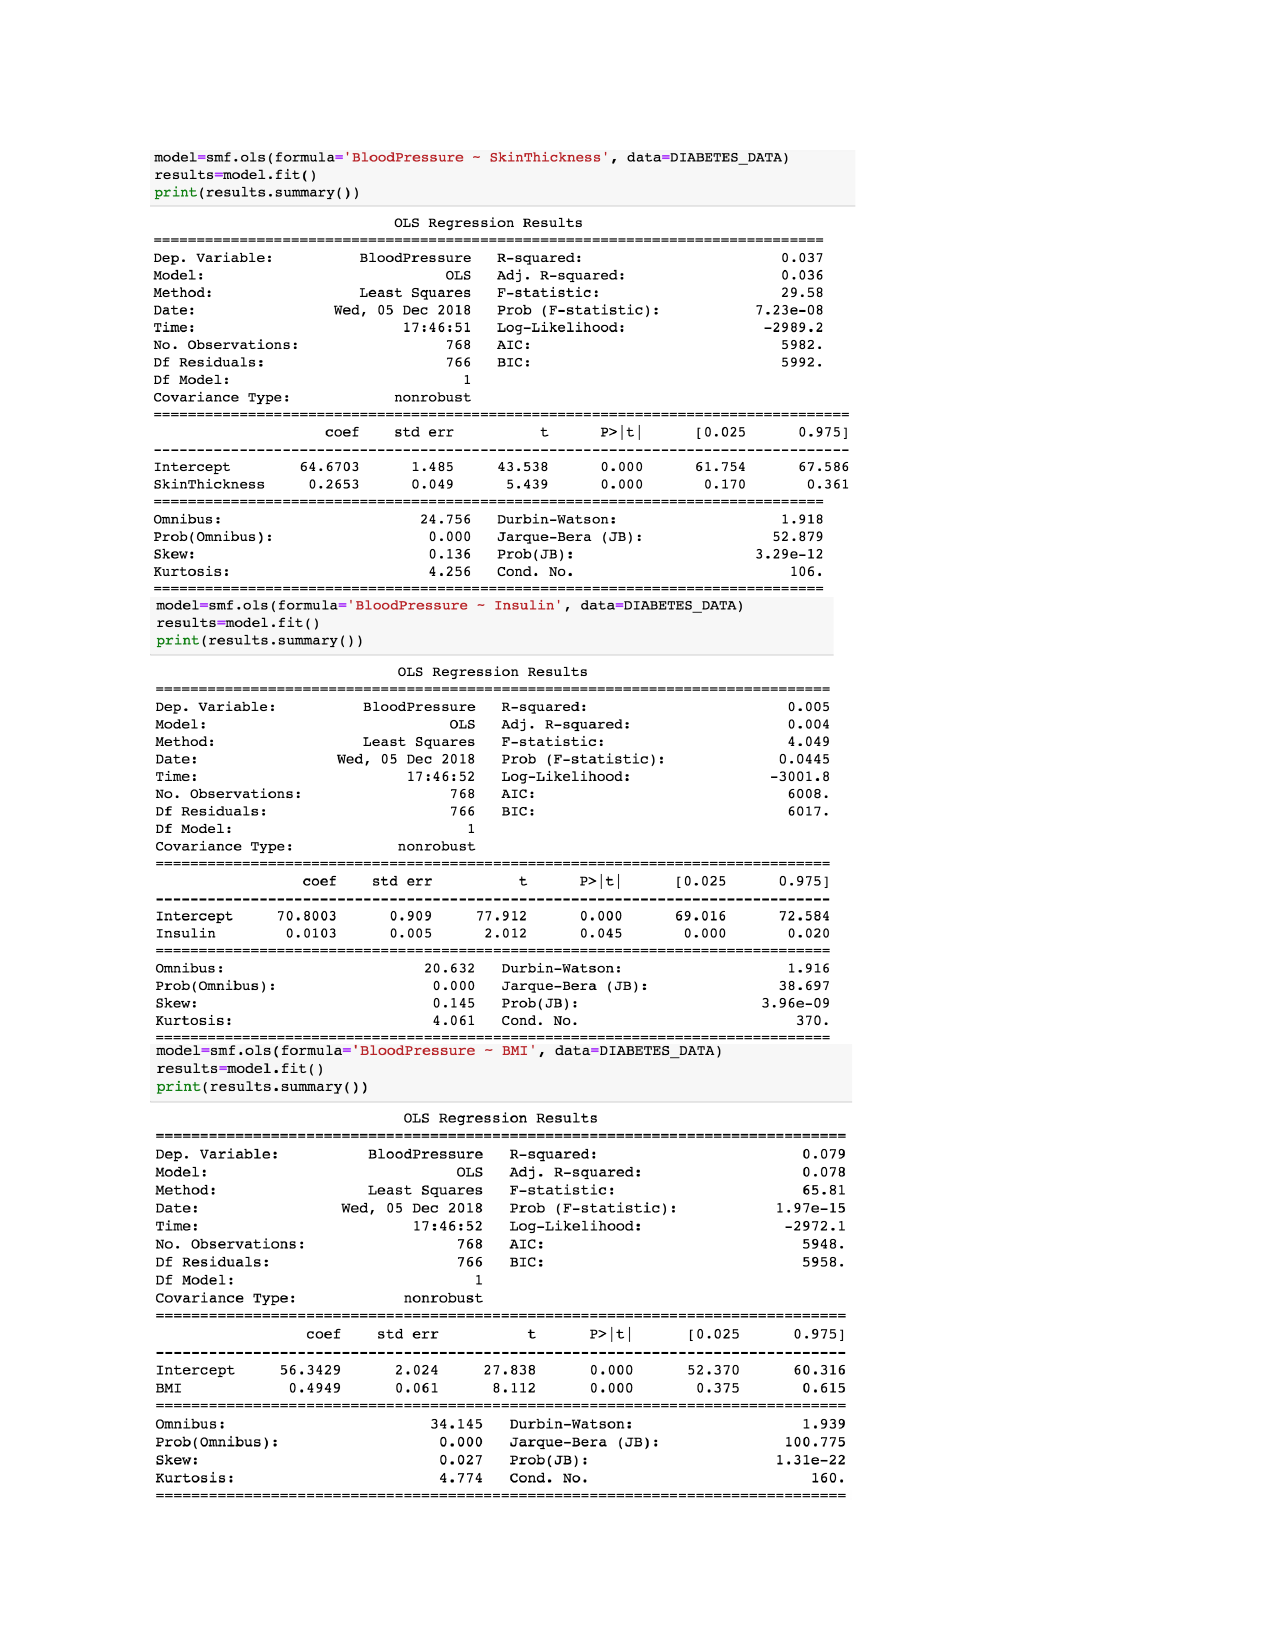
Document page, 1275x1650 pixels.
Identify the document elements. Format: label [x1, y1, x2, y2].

picture [150, 597, 834, 1041]
picture [150, 1044, 853, 1500]
picture [150, 150, 856, 594]
